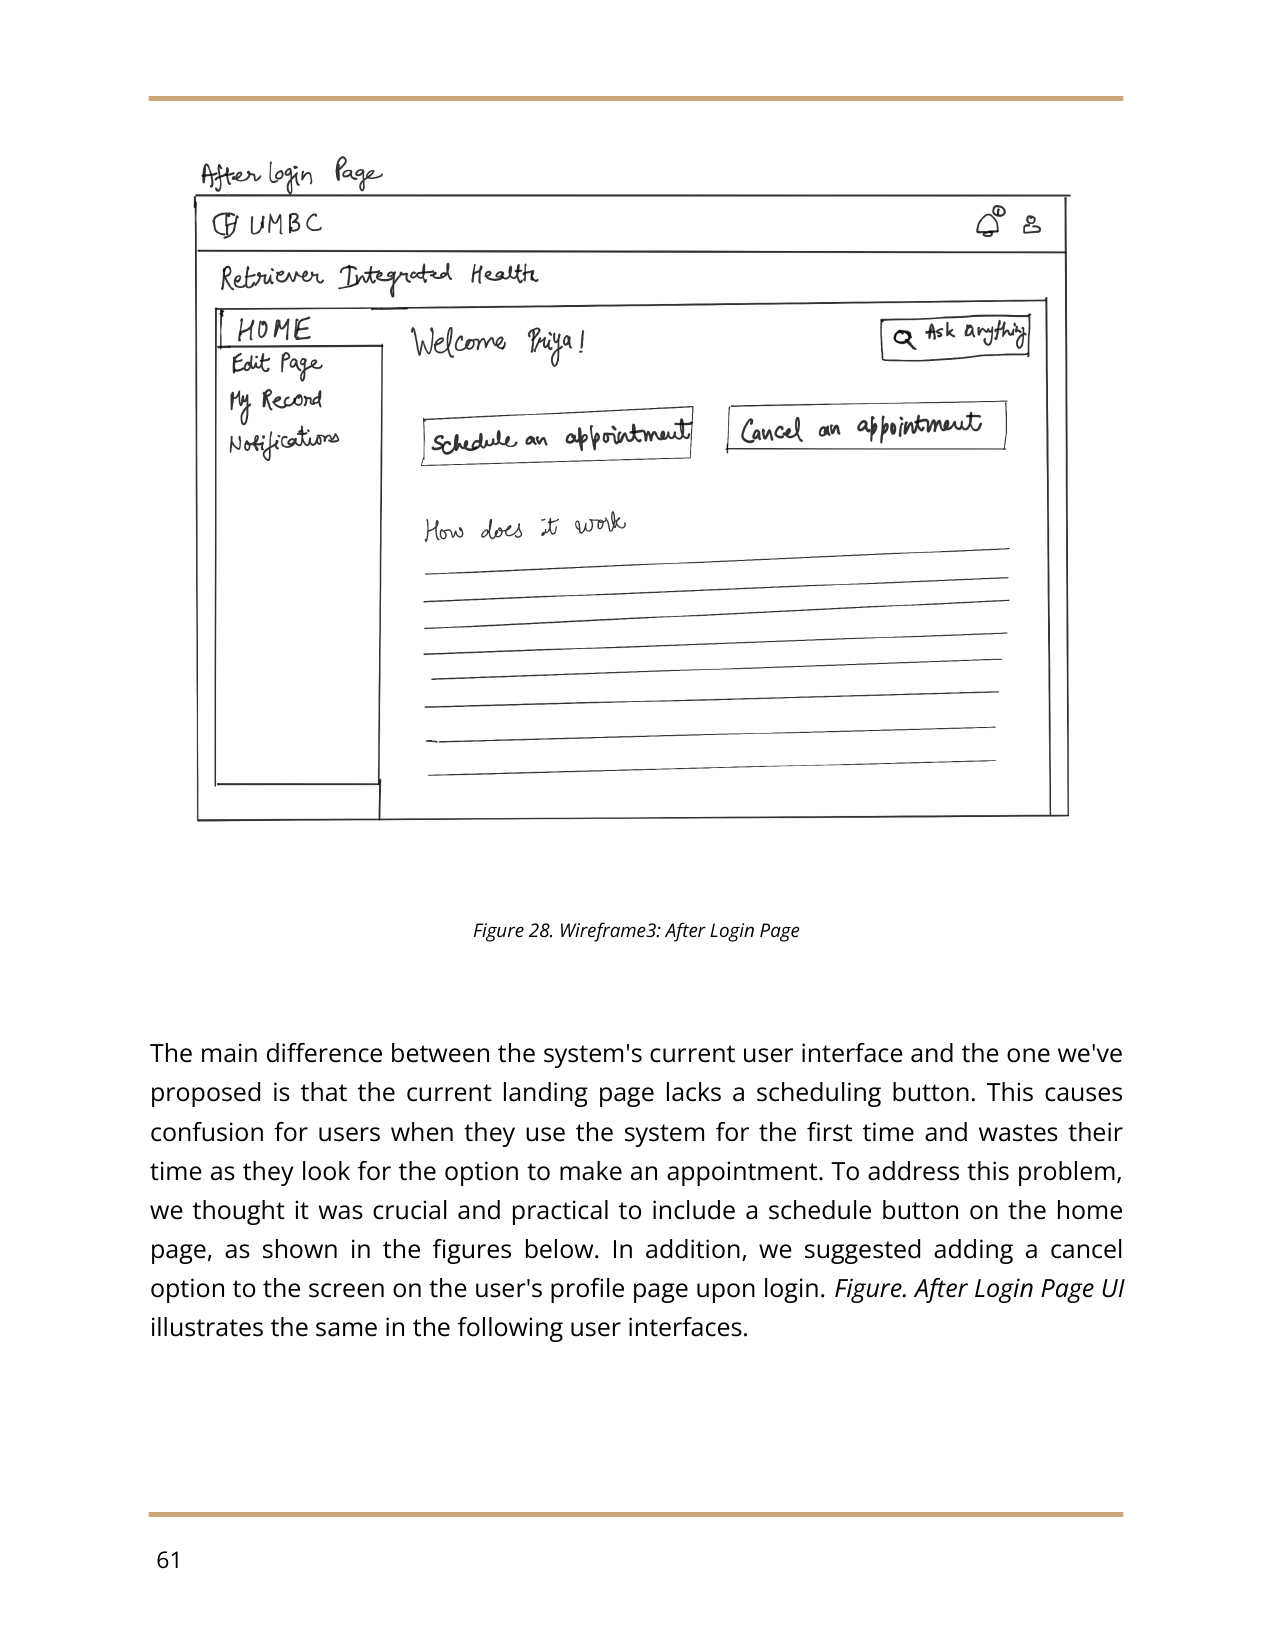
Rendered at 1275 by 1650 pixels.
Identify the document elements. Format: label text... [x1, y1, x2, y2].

picture [148, 1512, 1124, 1517]
text The main difference between the system's current user interface and the one we've proposed is that the current landing page lacks a scheduling button. This causes confusion for users when they use the system for the first time and wastes their time as they look for the option to make an appointment. To address this problem, we thought it was crucial and practical to include a schedule button on the home page, as shown in the figures below. In addition, we suggested adding a cancel option to the screen on the user's profile page upon login. Figure. After Login Page UI illustrates the same in the following user interfaces. [150, 1036, 1125, 1344]
picture [149, 150, 1125, 882]
text Figure 28. Wireframe3: After Login Page [150, 918, 1125, 943]
picture [148, 96, 1124, 101]
